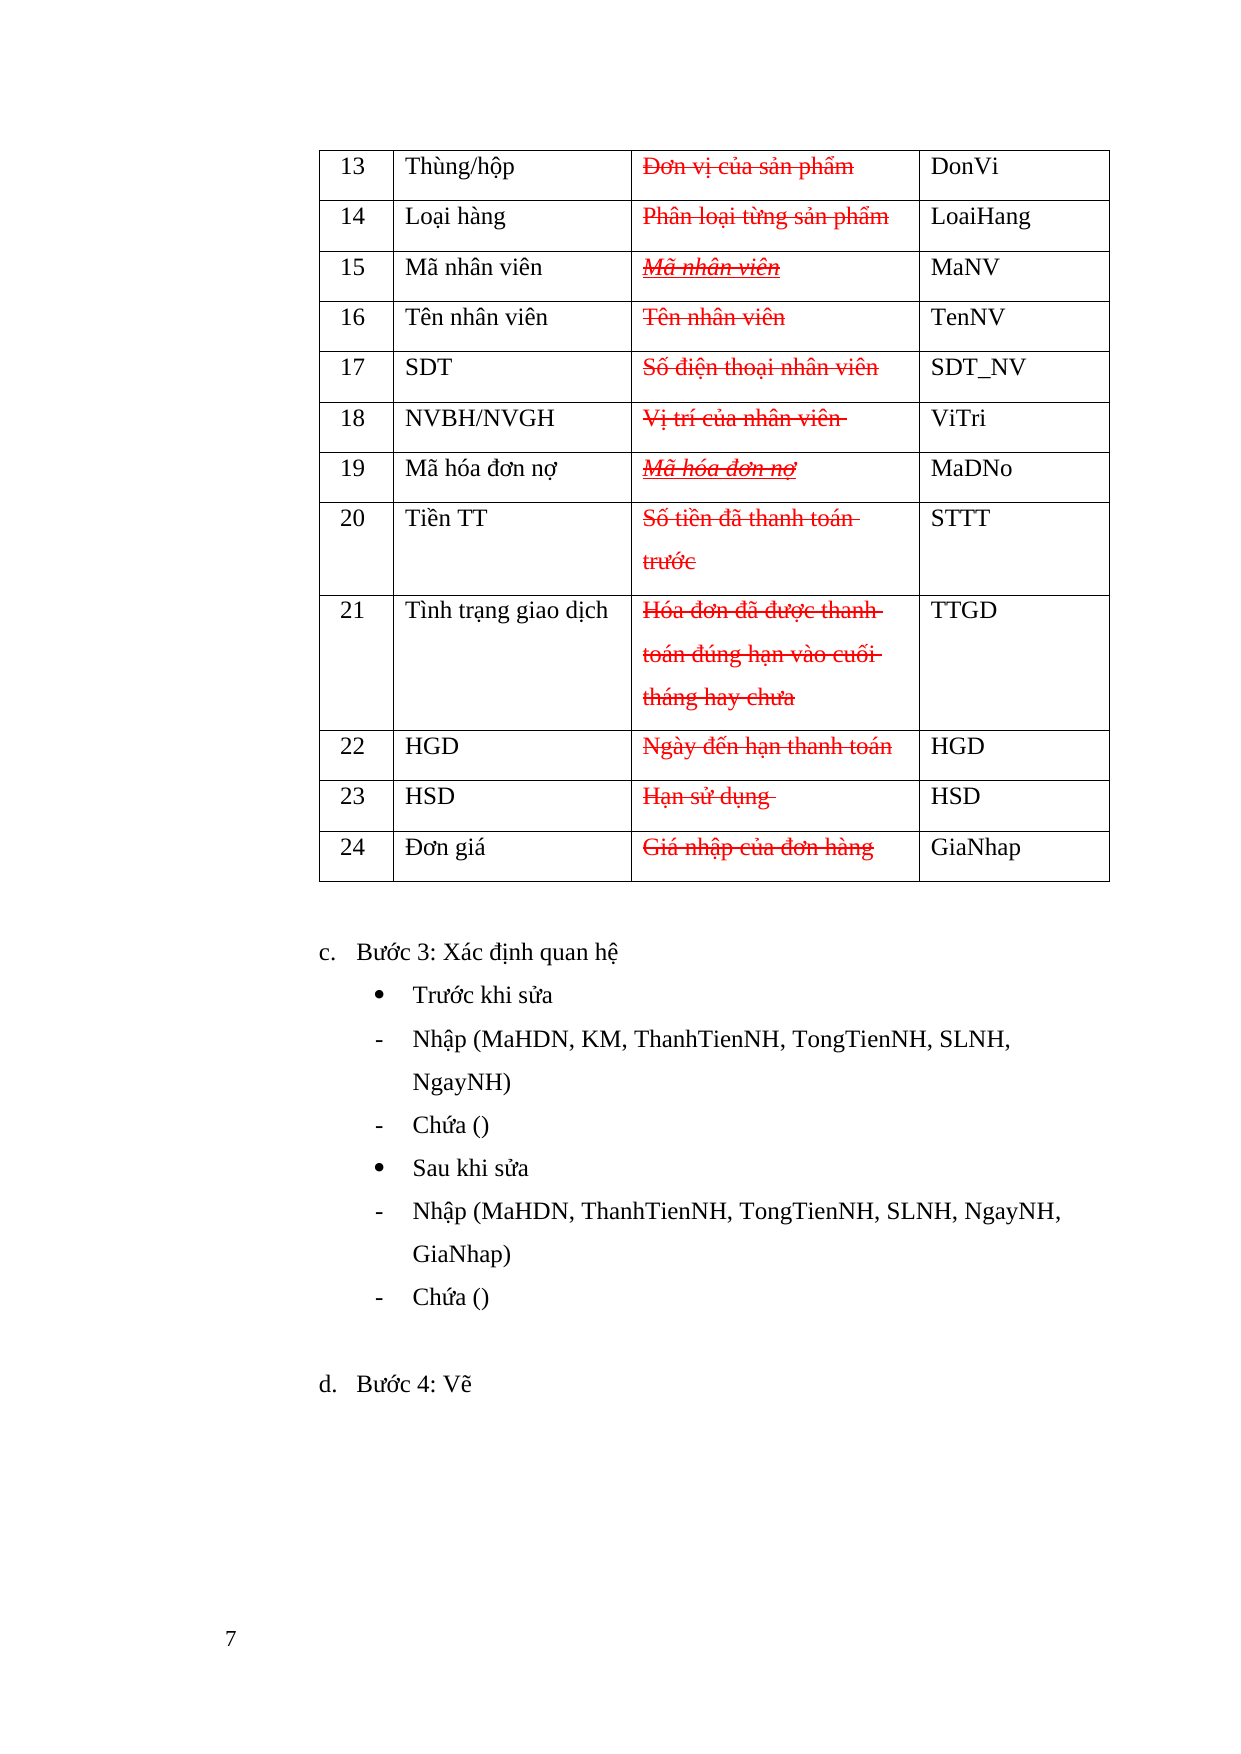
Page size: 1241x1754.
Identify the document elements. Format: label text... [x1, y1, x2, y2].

list Bước 3: Xác định quan hệ [319, 937, 1090, 966]
table_cell [320, 252, 393, 301]
table_cell Đơn vị của sản phẩm [632, 151, 919, 200]
table_cell Mã hóa đơn nợ [394, 453, 631, 502]
table_cell [320, 453, 393, 502]
list Nhập (MaHDN, KM, ThanhTienNH, TongTienNH, SLNH, NgayNH) [375, 1024, 1090, 1096]
table_cell Phân loại từng sản phẩm [632, 201, 919, 251]
table_cell LoaiHang [920, 201, 1109, 251]
table_cell SDT_NV [920, 352, 1109, 402]
table_cell [320, 832, 393, 881]
table_cell Vị trí của nhân viên [632, 403, 919, 452]
table_cell NVBH/NVGH [394, 403, 631, 452]
table_cell [320, 403, 393, 452]
table_cell [320, 781, 393, 831]
table_cell Số tiền đã thanh toán trước [632, 503, 919, 594]
table_cell Tên nhân viên [394, 302, 631, 351]
list Bước 4: Vẽ [319, 1369, 1090, 1397]
table_cell Giá nhập của đơn hàng [632, 832, 919, 881]
list Sau khi sửa [375, 1153, 1090, 1182]
table_cell HGD [920, 731, 1109, 780]
table_cell TenNV [920, 302, 1109, 351]
table_cell Đơn giá [394, 832, 631, 881]
table_cell Hạn sử dụng [632, 781, 919, 831]
table_cell [320, 731, 393, 780]
table_cell [320, 352, 393, 402]
table_cell [320, 151, 393, 200]
table_cell HSD [394, 781, 631, 831]
table_cell ViTri [920, 403, 1109, 452]
table_cell MaDNo [920, 453, 1109, 502]
table_cell MaNV [920, 252, 1109, 301]
list Nhập (MaHDN, ThanhTienNH, TongTienNH, SLNH, NgayNH, GiaNhap) [375, 1196, 1090, 1268]
table_cell TTGD [920, 596, 1109, 730]
table_cell SDT [394, 352, 631, 402]
table_cell [320, 201, 393, 251]
table_cell Ngày đến hạn thanh toán [632, 731, 919, 780]
table_cell Tiền TT [394, 503, 631, 594]
table_cell Tình trạng giao dịch [394, 596, 631, 730]
table_cell Số điện thoại nhân viên [632, 352, 919, 402]
list Trước khi sửa [375, 981, 1090, 1009]
table_cell [320, 596, 393, 730]
table_cell Loại hàng [394, 201, 631, 251]
table_cell Mã nhân viên [394, 252, 631, 301]
table_cell DonVi [920, 151, 1109, 200]
table_cell Tên nhân viên [632, 302, 919, 351]
table_cell STTT [920, 503, 1109, 594]
list Chứa () [375, 1110, 1090, 1139]
table_cell [320, 503, 393, 594]
table_cell HSD [920, 781, 1109, 831]
table_cell [320, 302, 393, 351]
table_cell Thùng/hộp [394, 151, 631, 200]
table_cell Mã hóa đơn nợ [632, 453, 919, 502]
table_cell Mã nhân viên [632, 252, 919, 301]
list Chứa () [375, 1282, 1090, 1311]
table_cell GiaNhap [920, 832, 1109, 881]
table_cell Hóa đơn đã được thanh toán đúng hạn vào cuối tháng hay chưa [632, 596, 919, 730]
table_cell HGD [394, 731, 631, 780]
